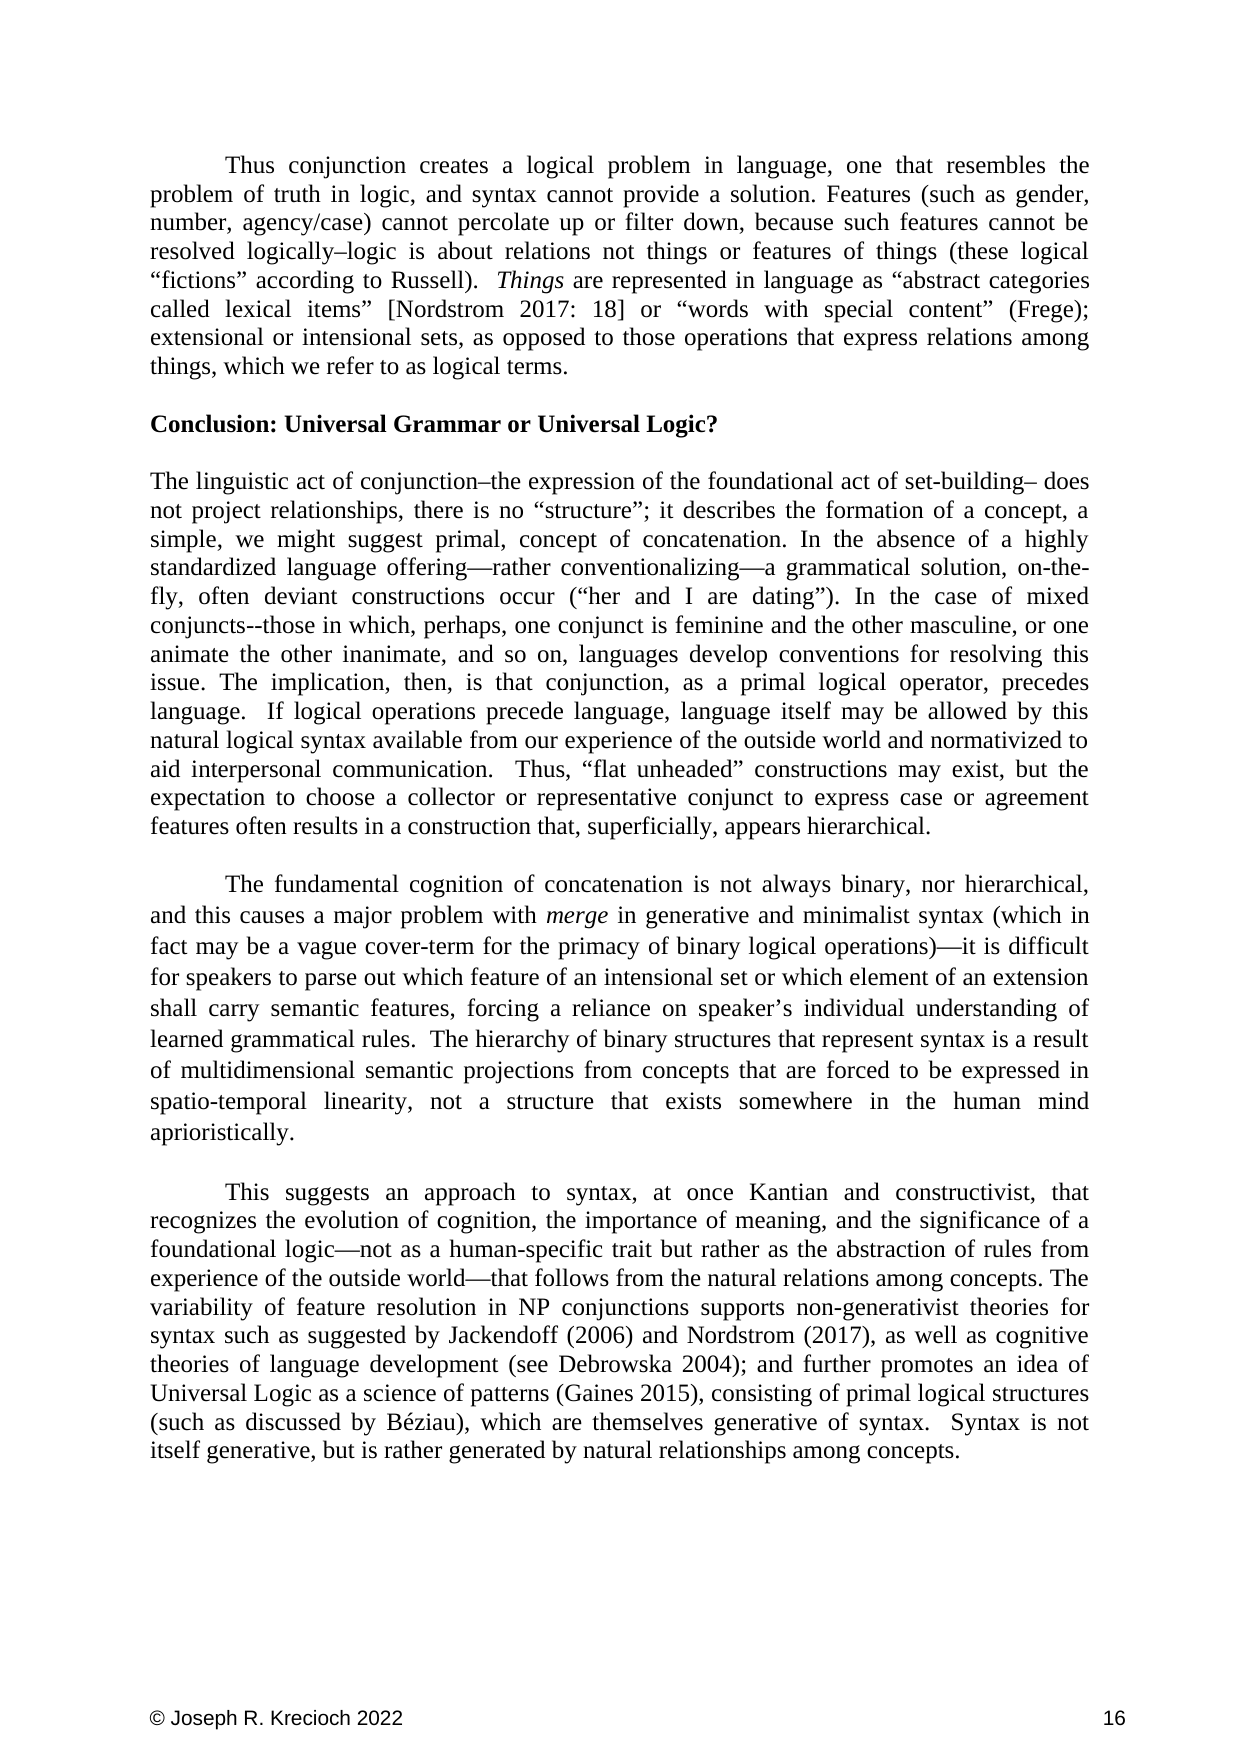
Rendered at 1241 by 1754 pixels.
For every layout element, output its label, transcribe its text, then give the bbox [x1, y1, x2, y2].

text This suggests an approach to syntax, at once Kantian and constructivist, that recognizes the evolution of cognition, the importance of meaning, and the significance of a foundational logic—not as a human-specific trait but rather as the abstraction of rules from experience of the outside world—that follows from the natural relations among concepts. The variability of feature resolution in NP conjunctions supports non-generativist theories for syntax such as suggested by Jackendoff (2006) and Nordstrom (2017), as well as cognitive theories of language development (see Debrowska 2004); and further promotes an idea of Universal Logic as a science of patterns (Gaines 2015), consisting of primal logical structures (such as discussed by Béziau), which are themselves generative of syntax. Syntax is not itself generative, but is rather generated by natural relationships among concepts. [150, 1177, 1090, 1464]
text Conclusion: Universal Grammar or Universal Logic? [150, 409, 1090, 437]
text Thus conjunction creates a logical problem in language, one that resembles the problem of truth in logic, and syntax cannot provide a solution. Features (such as gender, number, agency/case) cannot percolate up or filter down, because such features cannot be resolved logically–logic is about relations not things or features of things (these logical “fictions” according to Russell). Things are represented in language as “abstract categories called lexical items” [Nordstrom 2017: 18] or “words with special content” (Frege); extensional or intensional sets, as opposed to those operations that express relations among things, which we refer to as logical terms. [150, 150, 1090, 380]
text The fundamental cognition of concatenation is not always binary, nor hierarchical, and this causes a major problem with merge in generative and minimalist syntax (which in fact may be a vague cover-term for the primacy of binary logical operations)—it is difficult for speakers to parse out which feature of an intensional set or which element of an extension shall carry semantic features, forcing a reliance on speaker’s individual understanding of learned grammatical rules. The hierarchy of binary structures that represent syntax is a result of multidimensional semantic projections from concepts that are forced to be expressed in spatio-temporal linearity, not a structure that exists somewhere in the human mind aprioristically. [150, 869, 1090, 1146]
text The linguistic act of conjunction–the expression of the foundational act of set-building– does not project relationships, there is no “structure”; it describes the formation of a concept, a simple, we might suggest primal, concept of concatenation. In the absence of a highly standardized language offering—rather conventionalizing—a grammatical solution, on-the-fly, often deviant constructions occur (“her and I are dating”). In the case of mixed conjuncts--those in which, perhaps, one conjunct is feminine and the other masculine, or one animate the other inanimate, and so on, languages develop conventions for resolving this issue. The implication, then, is that conjunction, as a primal logical operator, precedes language. If logical operations precede language, language itself may be allowed by this natural logical syntax available from our experience of the outside world and normativized to aid interpersonal communication. Thus, “flat unheaded” constructions may exist, but the expectation to choose a collector or representative conjunct to express case or agreement features often results in a construction that, superficially, appears hierarchical. [150, 466, 1090, 840]
